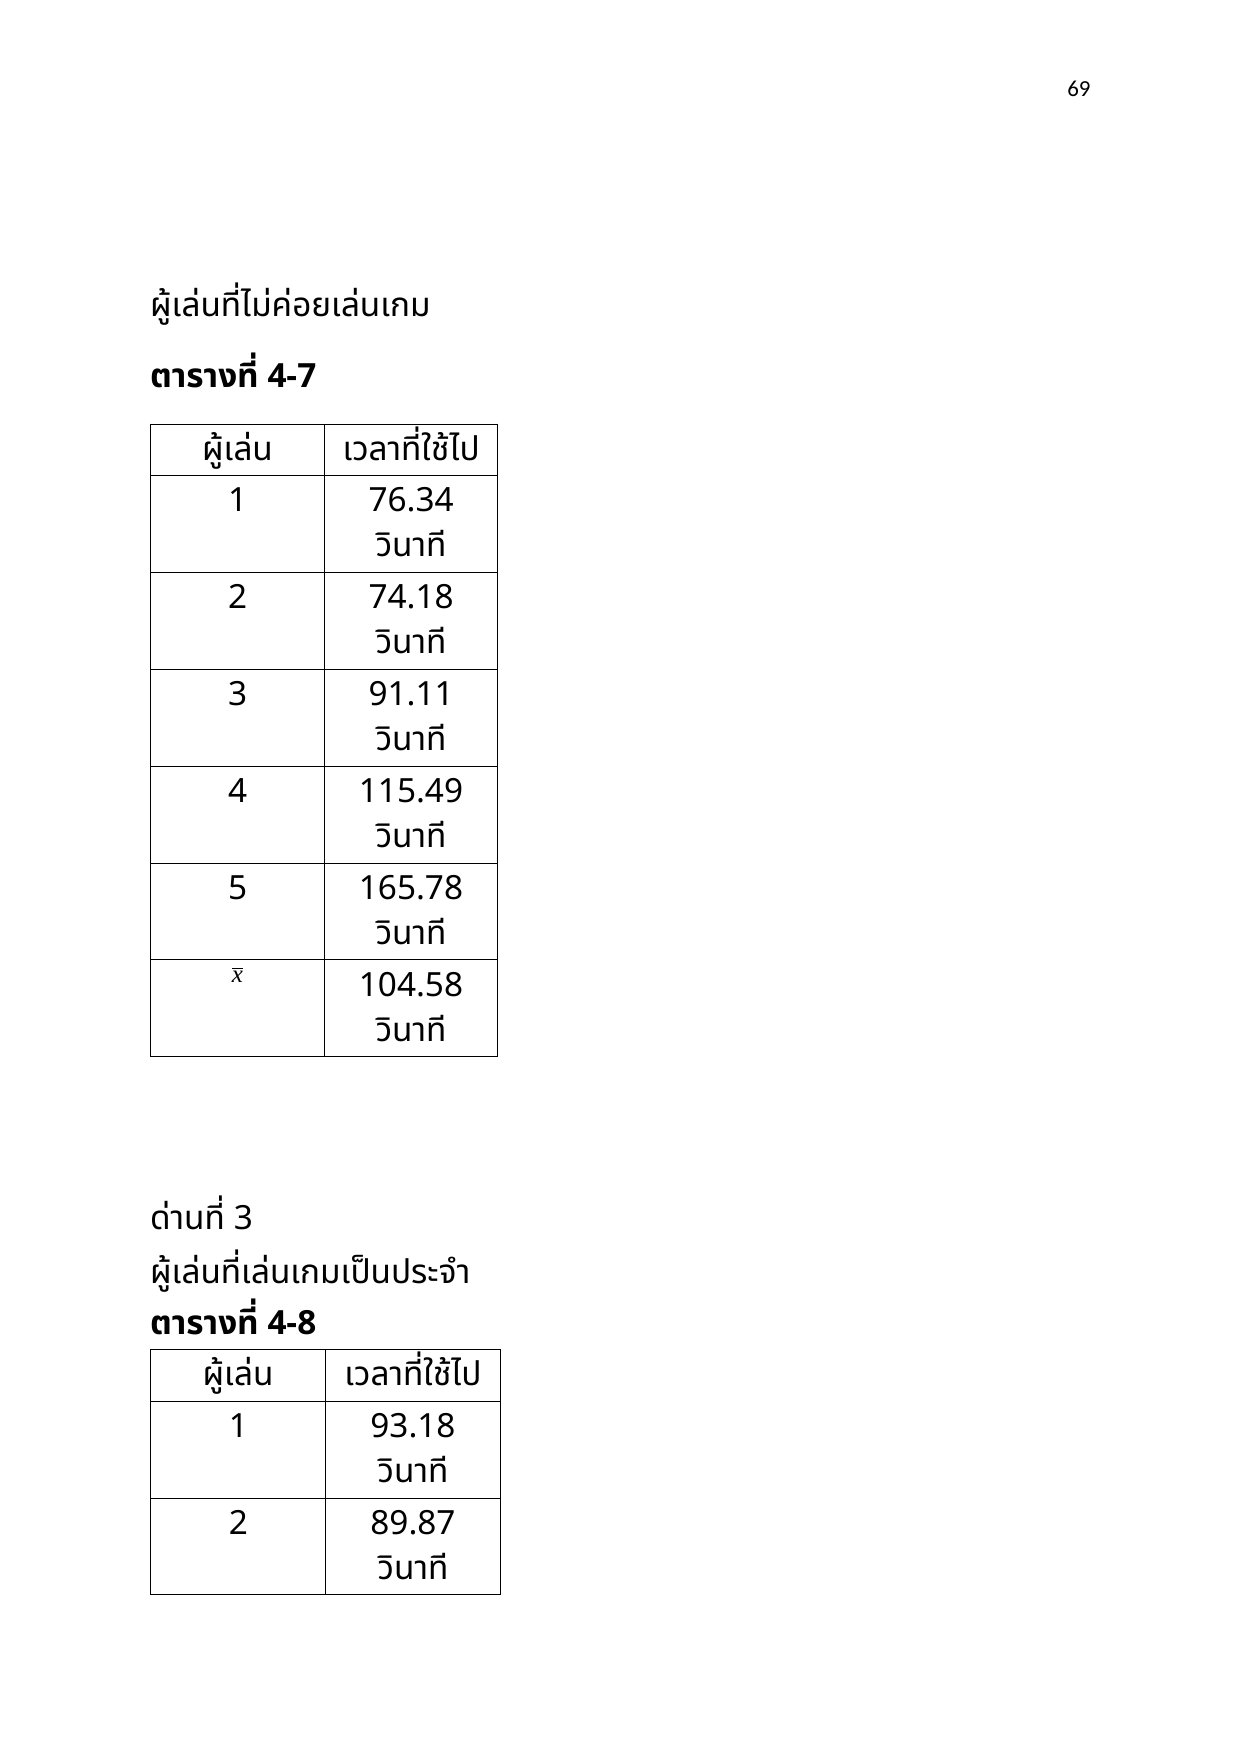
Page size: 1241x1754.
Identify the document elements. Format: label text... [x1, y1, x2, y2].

text ด่านที่ 3 [150, 1193, 1090, 1244]
table_cell 89.87 วินาที [326, 1499, 500, 1594]
table_cell 115.49 วินาที [325, 767, 497, 862]
text ผู้เล่นที่เล่นเกมเป็นประจำ [150, 1248, 1090, 1298]
table_cell 74.18 วินาที [325, 573, 497, 669]
table_cell 5 [151, 864, 324, 959]
text ผู้เล่นที่ไม่ค่อยเล่นเกม [150, 281, 1090, 332]
table_cell 2 [151, 573, 324, 669]
table_header ผู้เล่น [151, 425, 324, 475]
table_cell 1 [151, 476, 324, 572]
table_cell 76.34 วินาที [325, 476, 497, 572]
text ตารางที่ 4-8 [150, 1298, 1090, 1349]
table_cell 1 [151, 1402, 325, 1497]
table_cell 2 [151, 1499, 325, 1594]
table_cell 165.78 วินาที [325, 864, 497, 959]
table_cell 4 [151, 767, 324, 862]
table_cell 104.58 วินาที [325, 960, 497, 1056]
table_cell 3 [151, 670, 324, 766]
table_header ผู้เล่น [151, 1350, 325, 1401]
table_header เวลาที่ใช้ไป [326, 1350, 500, 1401]
table_cell [151, 960, 324, 1056]
table_cell 93.18 วินาที [326, 1402, 500, 1497]
text ตารางที่ 4-7 [150, 352, 1090, 403]
table_cell 91.11 วินาที [325, 670, 497, 766]
table_header เวลาที่ใช้ไป [325, 425, 497, 475]
